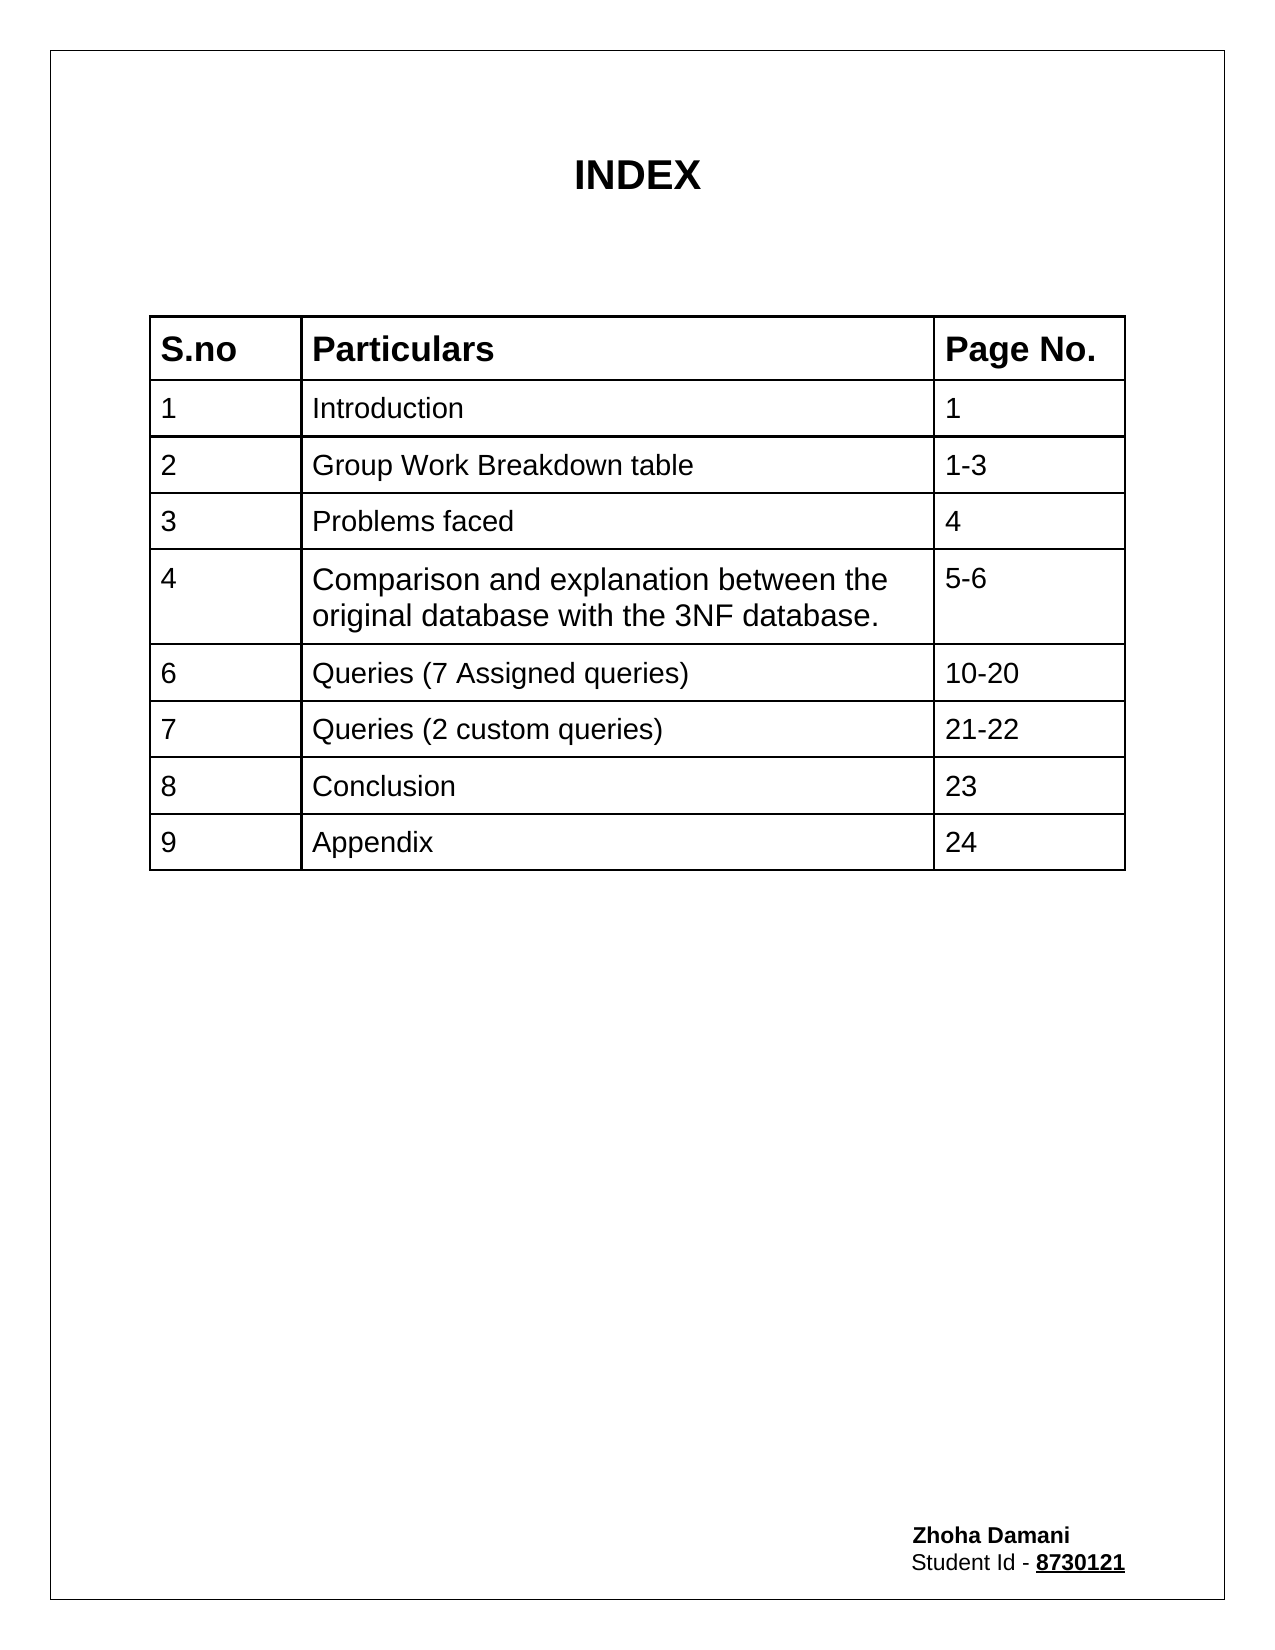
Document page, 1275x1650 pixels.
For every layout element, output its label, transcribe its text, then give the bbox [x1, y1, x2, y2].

table_cell 21-22 [935, 702, 1124, 756]
table_cell 9 [151, 815, 300, 869]
table_cell 7 [151, 702, 300, 756]
table_cell 1 [151, 381, 300, 435]
table_header Particulars [303, 318, 933, 379]
table_cell 1-3 [935, 438, 1124, 492]
table_cell Appendix [303, 815, 933, 869]
table_cell 6 [151, 645, 300, 699]
table_cell Group Work Breakdown table [303, 438, 933, 492]
table_cell Conclusion [303, 758, 933, 812]
table_header Page No. [935, 318, 1124, 379]
table_cell 10-20 [935, 645, 1124, 699]
table_cell 3 [151, 494, 300, 548]
table_cell 1 [935, 381, 1124, 435]
table_cell 5-6 [935, 550, 1124, 643]
table_cell Problems faced [303, 494, 933, 548]
text INDEX [150, 150, 1125, 198]
table_cell Queries (2 custom queries) [303, 702, 933, 756]
table_cell Comparison and explanation between the original database with the 3NF database. [303, 550, 933, 643]
table_cell Queries (7 Assigned queries) [303, 645, 933, 699]
table_header S.no [151, 318, 300, 379]
table_cell 4 [935, 494, 1124, 548]
table_cell Introduction [303, 381, 933, 435]
table_cell 4 [151, 550, 300, 643]
table_cell 24 [935, 815, 1124, 869]
table_cell 2 [151, 438, 300, 492]
table_cell 23 [935, 758, 1124, 812]
table_cell 8 [151, 758, 300, 812]
